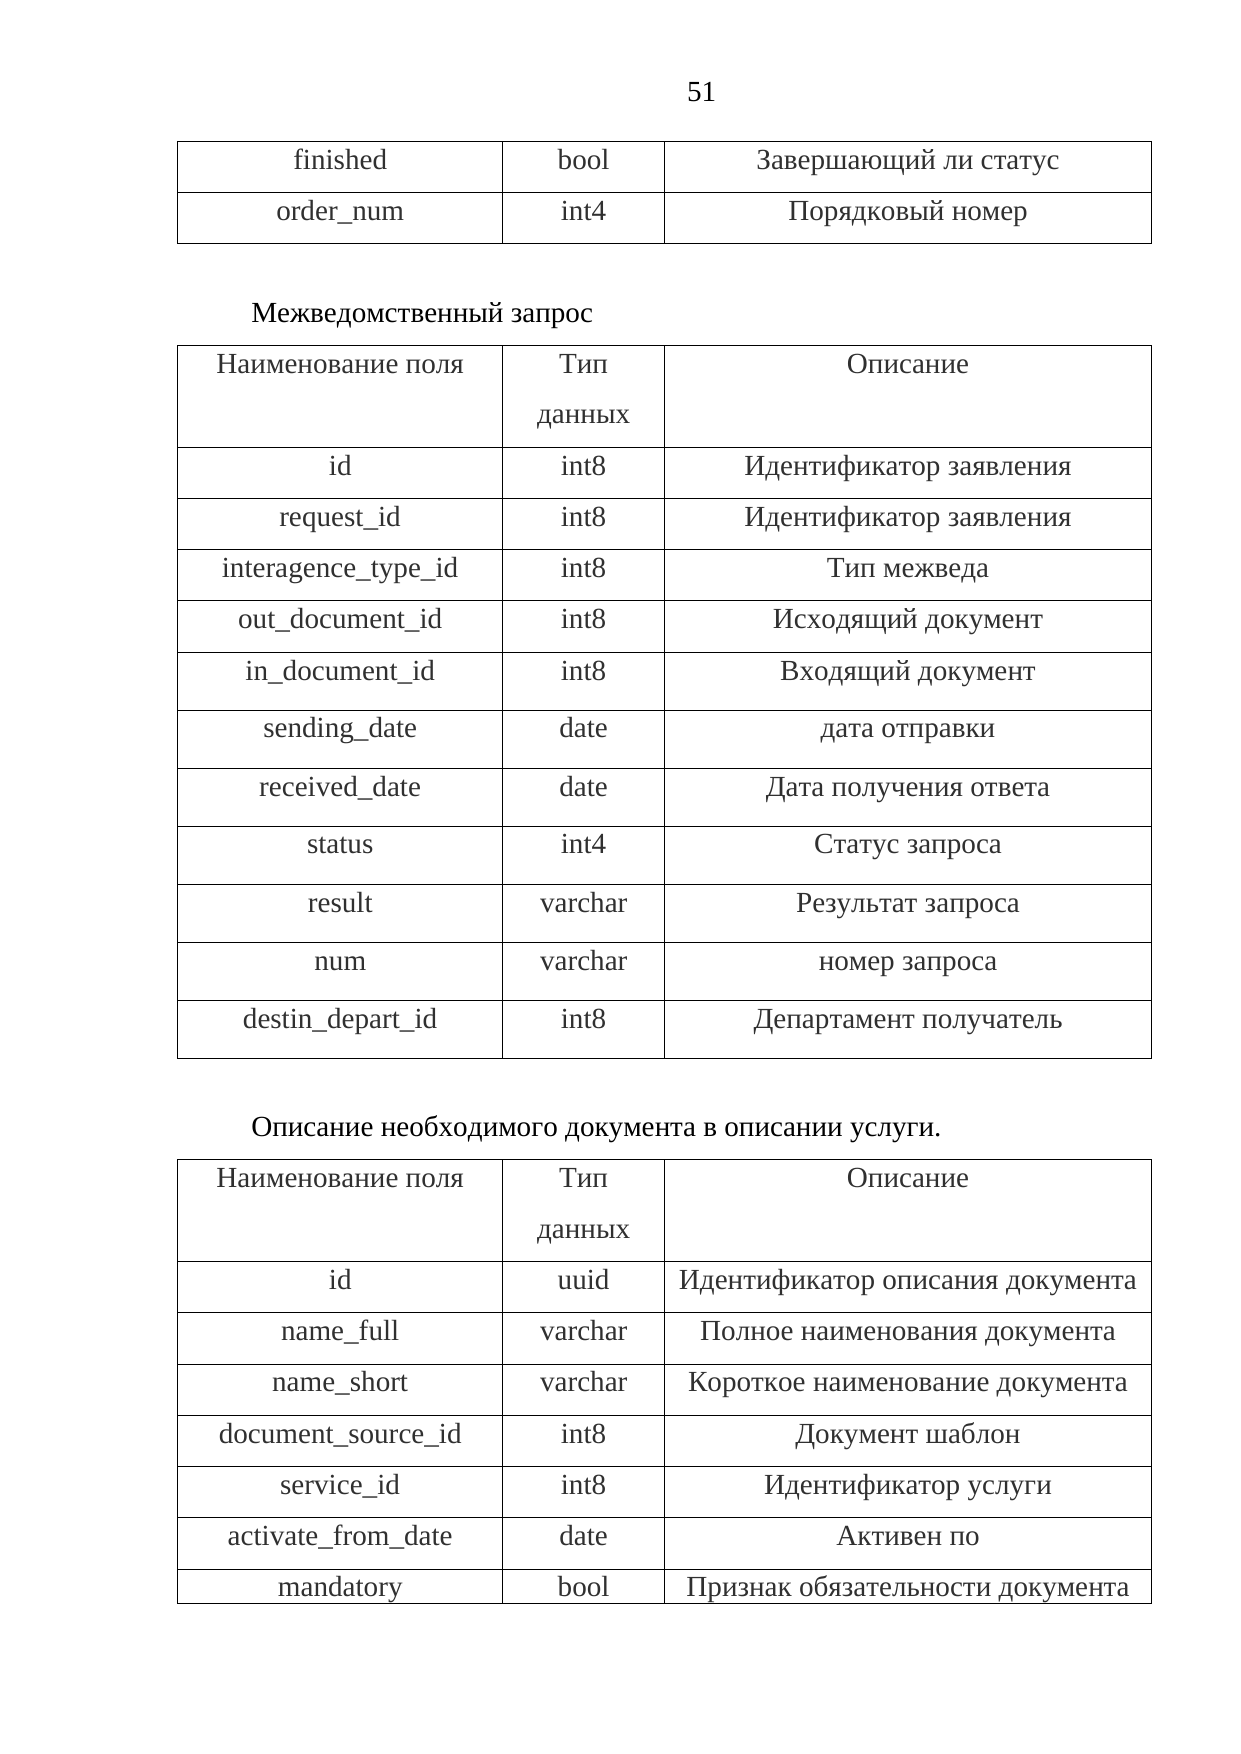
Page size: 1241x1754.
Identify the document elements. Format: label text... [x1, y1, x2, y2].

text Описание необходимого документа в описании услуги. [177, 1109, 1152, 1143]
table_cell varchar [503, 1365, 664, 1415]
table_cell Идентификатор заявления [665, 448, 1151, 498]
table_cell bool [503, 1570, 664, 1603]
table_cell номер запроса [665, 943, 1151, 1000]
table_header Тип данных [503, 1160, 664, 1261]
table_cell received_date [178, 769, 502, 826]
table_cell int4 [503, 827, 664, 884]
table_cell int8 [503, 550, 664, 600]
table_cell activate_from_date [178, 1518, 502, 1568]
table_cell date [503, 711, 664, 768]
table_cell дата отправки [665, 711, 1151, 768]
table_cell int8 [503, 653, 664, 709]
table_cell out_document_id [178, 601, 502, 652]
table_cell Статус запроса [665, 827, 1151, 884]
table_cell Тип межведа [665, 550, 1151, 600]
table_cell Входящий документ [665, 653, 1151, 709]
table_cell int8 [503, 1467, 664, 1517]
table_cell name_full [178, 1313, 502, 1363]
table_header Описание [665, 346, 1151, 447]
table_cell in_document_id [178, 653, 502, 709]
table_cell name_short [178, 1365, 502, 1415]
table_cell int8 [503, 448, 664, 498]
table_cell Идентификатор услуги [665, 1467, 1151, 1517]
table_cell Полное наименования документа [665, 1313, 1151, 1363]
table_cell bool [503, 142, 664, 192]
table_header Наименование поля [178, 1160, 502, 1261]
table_cell Завершающий ли статус [665, 142, 1151, 192]
table_cell Короткое наименование документа [665, 1365, 1151, 1415]
table_header Описание [665, 1160, 1151, 1261]
text Межведомственный запрос [177, 295, 1152, 328]
table_cell int8 [503, 601, 664, 652]
table_header Тип данных [503, 346, 664, 447]
table_cell finished [178, 142, 502, 192]
table_cell mandatory [178, 1570, 502, 1603]
table_cell id [178, 448, 502, 498]
table_cell Идентификатор описания документа [665, 1262, 1151, 1312]
table_cell status [178, 827, 502, 884]
table_cell result [178, 885, 502, 942]
table_cell varchar [503, 1313, 664, 1363]
table_cell Документ шаблон [665, 1416, 1151, 1466]
table_cell Департамент получатель [665, 1001, 1151, 1058]
table_header Наименование поля [178, 346, 502, 447]
table_cell date [503, 769, 664, 826]
table_cell varchar [503, 943, 664, 1000]
table_cell int8 [503, 1001, 664, 1058]
table_cell Идентификатор заявления [665, 499, 1151, 549]
table_cell interagence_type_id [178, 550, 502, 600]
table_cell num [178, 943, 502, 1000]
table_cell Дата получения ответа [665, 769, 1151, 826]
table_cell int8 [503, 499, 664, 549]
table_cell service_id [178, 1467, 502, 1517]
table_cell document_source_id [178, 1416, 502, 1466]
table_cell sending_date [178, 711, 502, 768]
table_cell request_id [178, 499, 502, 549]
table_cell Исходящий документ [665, 601, 1151, 652]
table_cell order_num [178, 193, 502, 243]
table_cell int4 [503, 193, 664, 243]
table_cell int8 [503, 1416, 664, 1466]
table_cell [665, 1570, 1151, 1603]
table_cell varchar [503, 885, 664, 942]
table_cell date [503, 1518, 664, 1568]
table_cell Результат запроса [665, 885, 1151, 942]
table_cell destin_depart_id [178, 1001, 502, 1058]
table_cell Порядковый номер [665, 193, 1151, 243]
table_cell id [178, 1262, 502, 1312]
table_cell uuid [503, 1262, 664, 1312]
table_cell Активен по [665, 1518, 1151, 1568]
